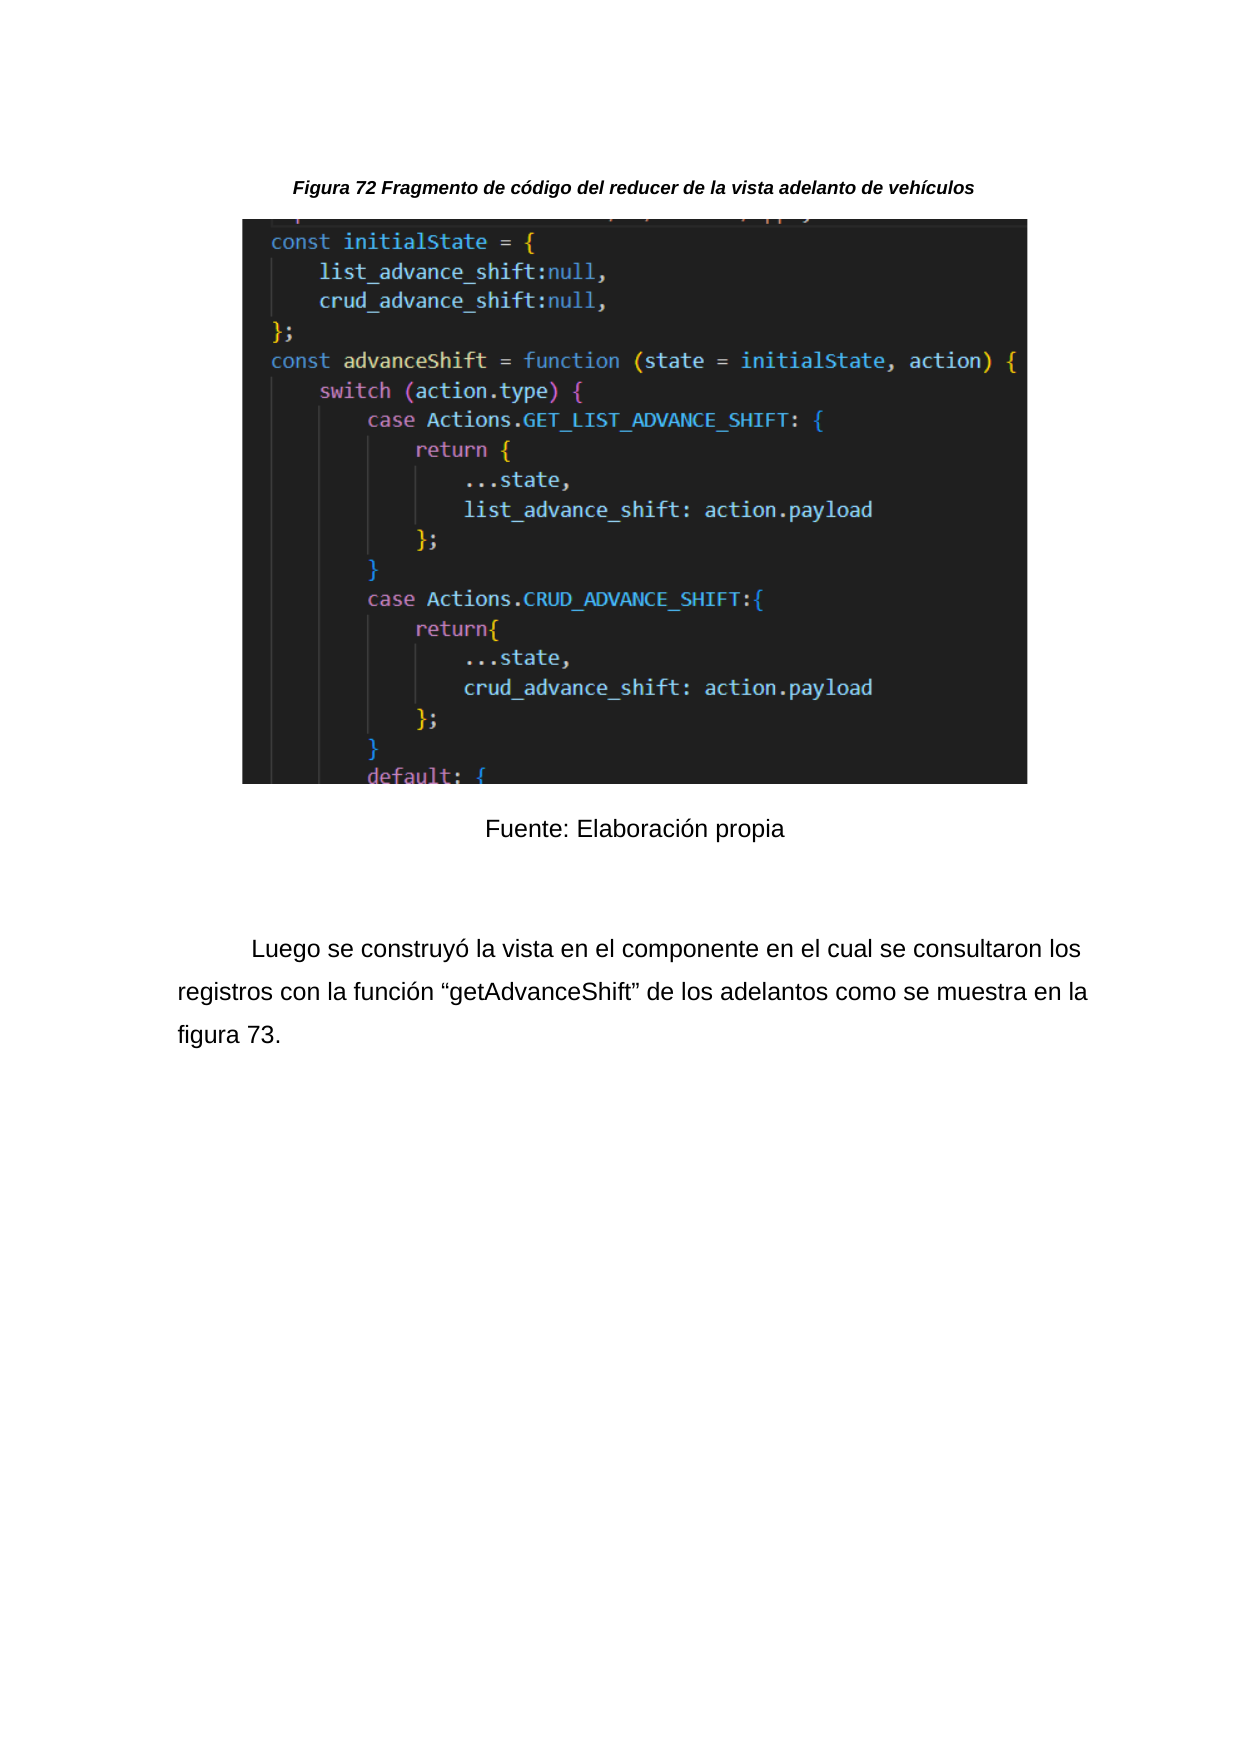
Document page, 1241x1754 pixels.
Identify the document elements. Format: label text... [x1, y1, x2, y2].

text Figura 72 Fragmento de código del reducer de la vista adelanto de vehículos [177, 177, 1092, 199]
text Luego se construyó la vista en el componente en el cual se consultaron los registros con la función “getAdvanceShift” de los adelantos como se muestra en la figura 73. [177, 934, 1092, 1049]
picture [242, 219, 1028, 784]
text Fuente: Elaboración propia [177, 814, 1092, 843]
